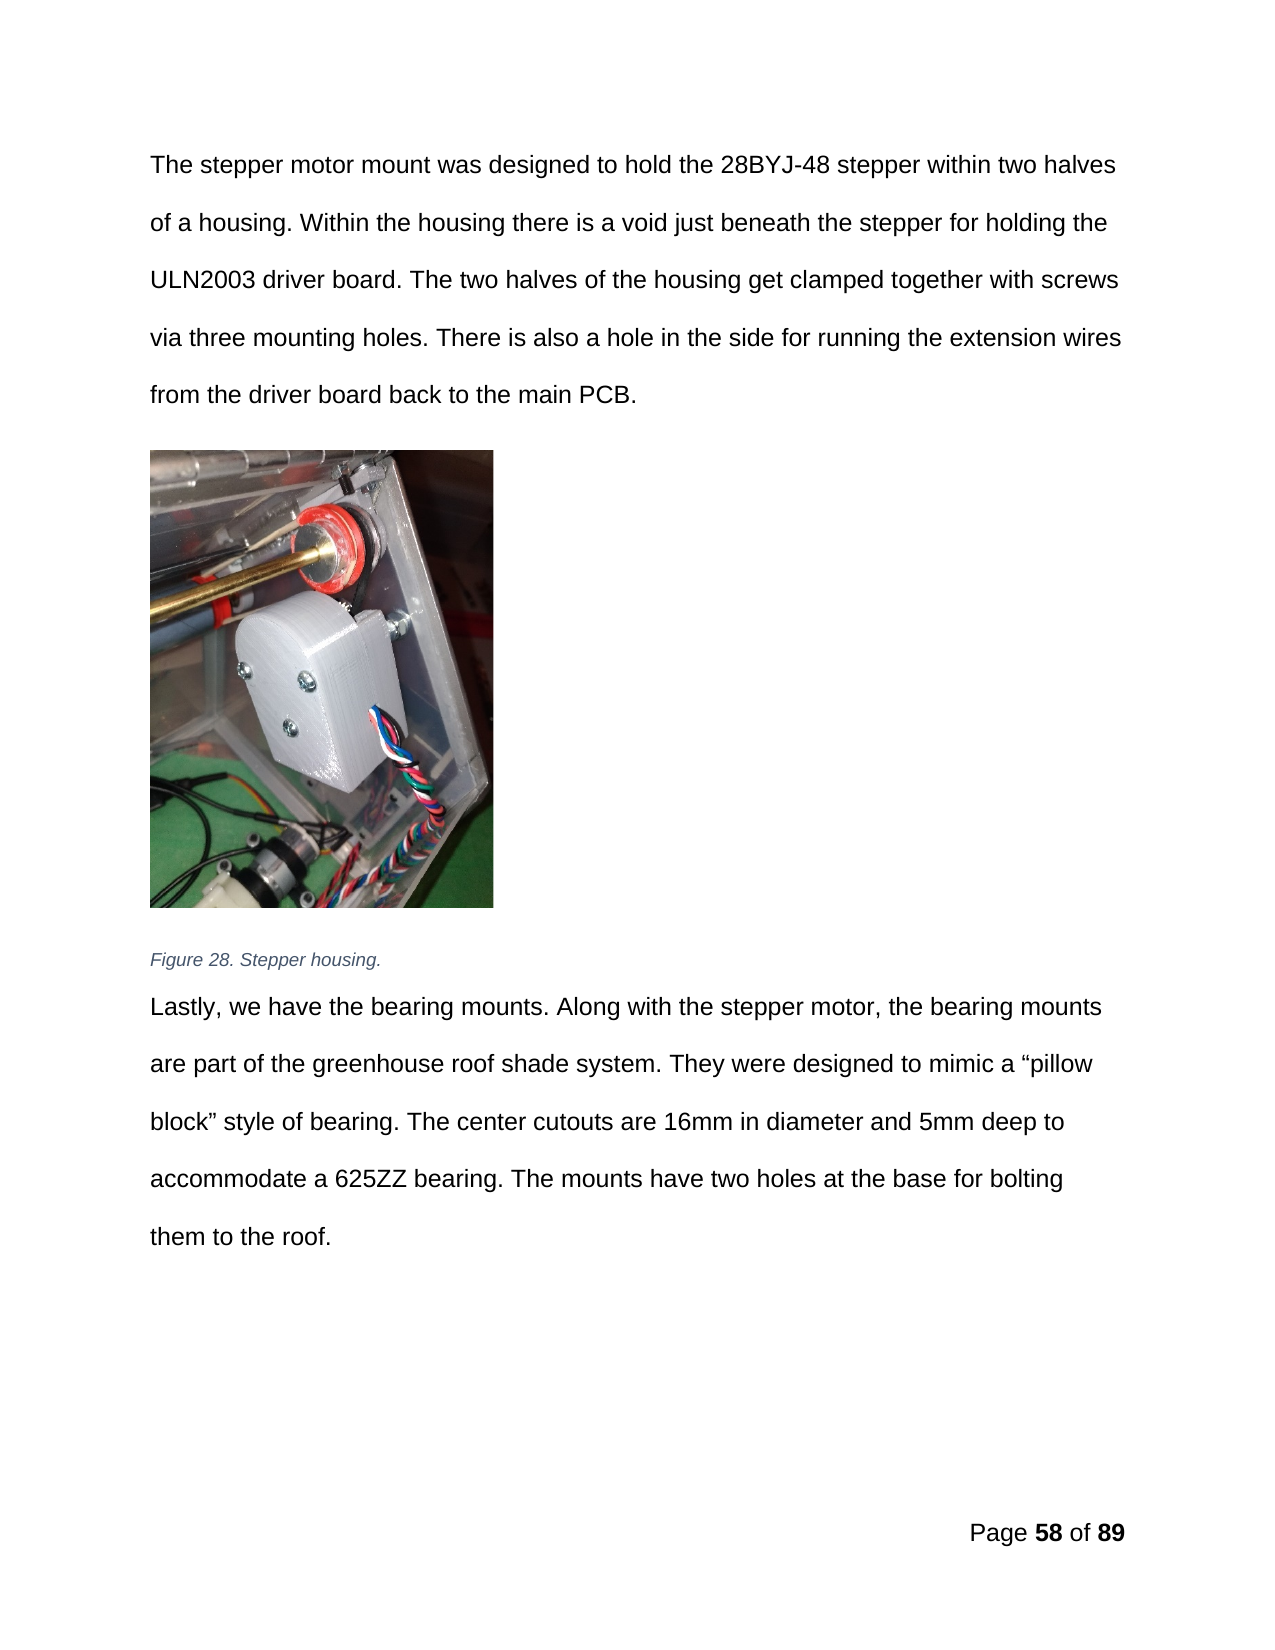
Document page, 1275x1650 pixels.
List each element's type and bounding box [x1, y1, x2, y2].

picture [150, 450, 494, 908]
